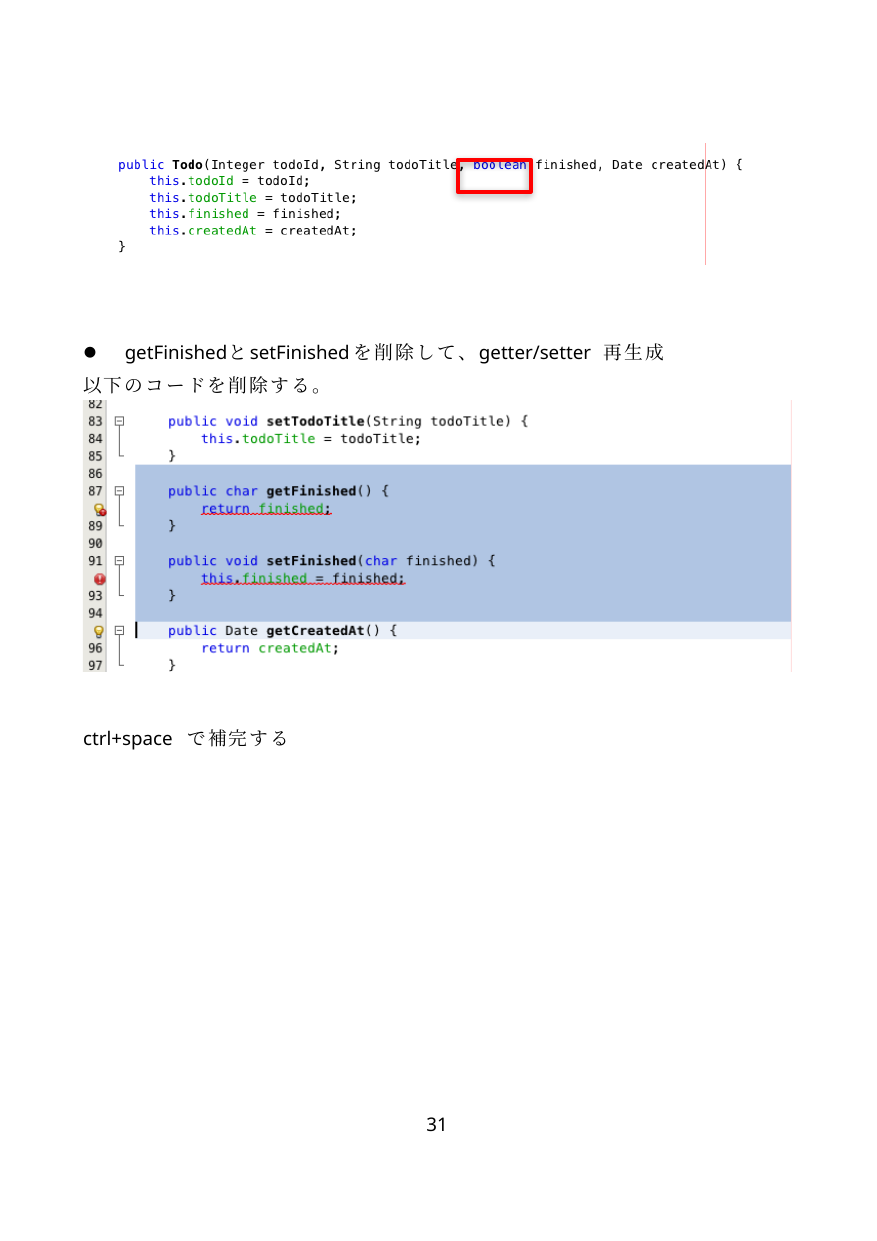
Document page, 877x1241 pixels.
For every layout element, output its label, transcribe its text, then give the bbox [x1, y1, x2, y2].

picture [82, 143, 792, 265]
list getFinishedとsetFinishedを削除して、getter/setter再生成 [83, 336, 791, 368]
picture [82, 400, 792, 672]
text 以下のコードを削除する。 [83, 368, 791, 400]
text ctrl+spaceで補完する [83, 721, 791, 753]
